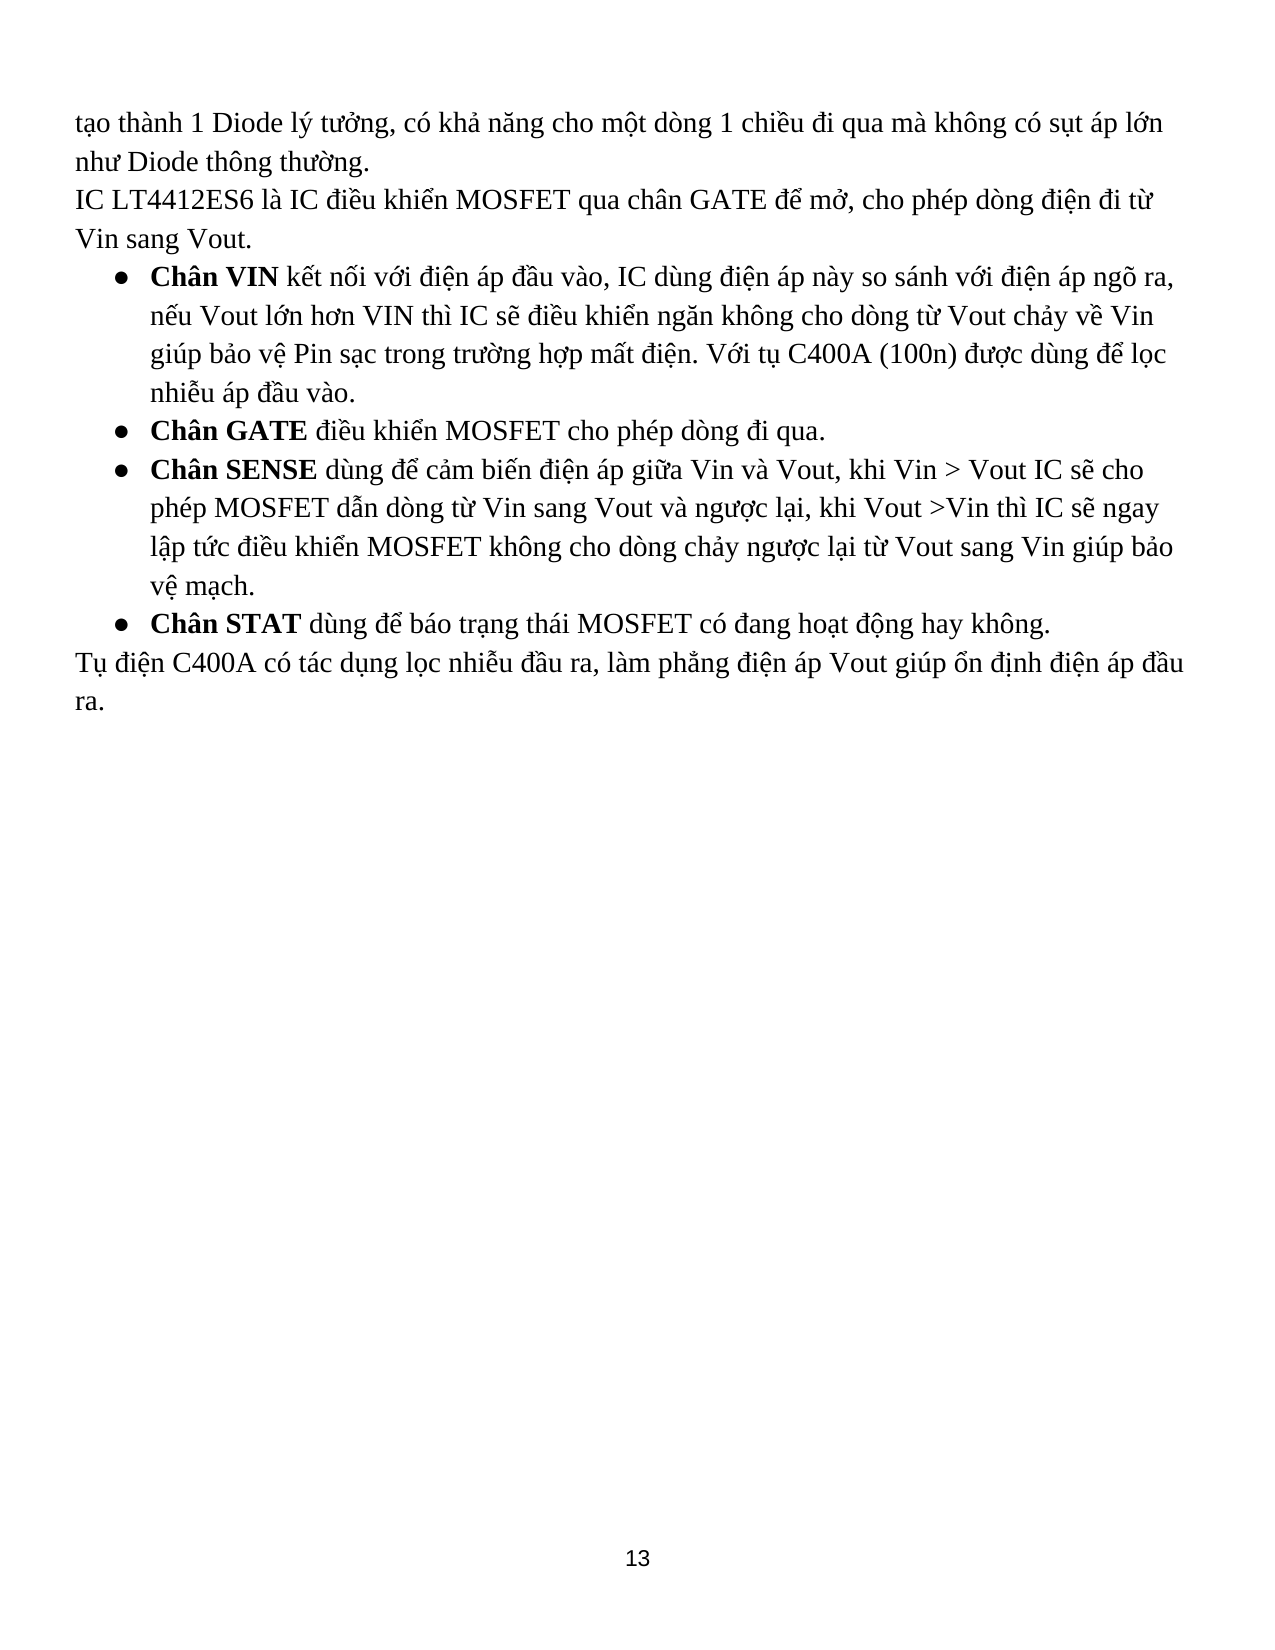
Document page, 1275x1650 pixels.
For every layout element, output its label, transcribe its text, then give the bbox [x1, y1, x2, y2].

list Chân GATE điều khiển MOSFET cho phép dòng đi qua. [112, 413, 1200, 447]
text Tụ điện C400A có tác dụng lọc nhiễu đầu ra, làm phẳng điện áp Vout giúp ổn định điện áp đầu ra. [75, 645, 1200, 717]
list Chân STAT dùng để báo trạng thái MOSFET có đang hoạt động hay không. [112, 606, 1200, 640]
list Chân SENSE dùng để cảm biến điện áp giữa Vin và Vout, khi Vin > Vout IC sẽ cho phép MOSFET dẫn dòng từ Vin sang Vout và ngược lại, khi Vout >Vin thì IC sẽ ngay lập tức điều khiển MOSFET không cho dòng chảy ngược lại từ Vout sang Vin giúp bảo vệ mạch. [112, 452, 1200, 601]
text IC LT4412ES6 là IC điều khiển MOSFET qua chân GATE để mở, cho phép dòng điện đi từ Vin sang Vout. [75, 182, 1200, 254]
list Chân VIN kết nối với điện áp đầu vào, IC dùng điện áp này so sánh với điện áp ngõ ra, nếu Vout lớn hơn VIN thì IC sẽ điều khiển ngăn không cho dòng từ Vout chảy về Vin giúp bảo vệ Pin sạc trong trường hợp mất điện. Với tụ C400A (100n) được dùng để lọc nhiễu áp đầu vào. [112, 259, 1200, 408]
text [75, 105, 1200, 177]
